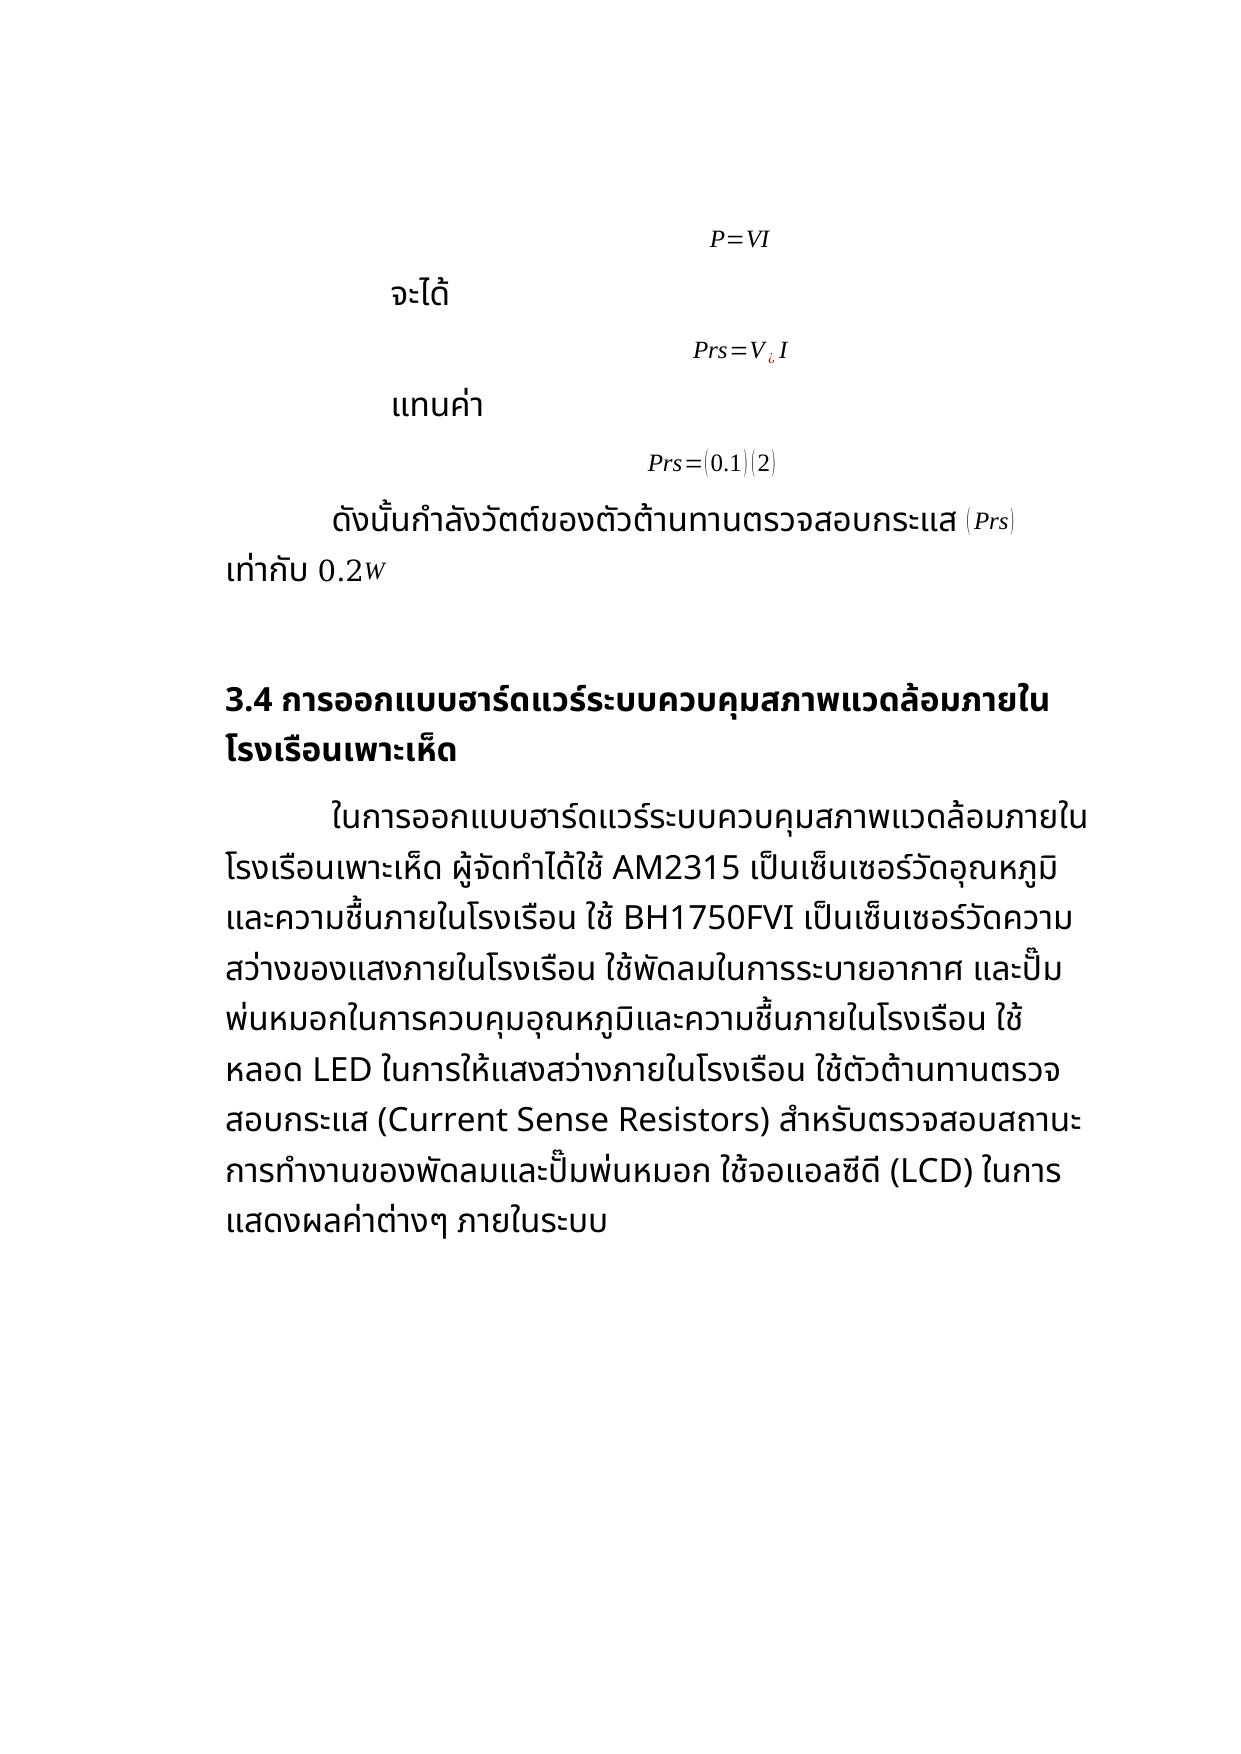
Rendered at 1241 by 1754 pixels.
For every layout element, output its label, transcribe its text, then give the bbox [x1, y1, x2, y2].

text 3.4 การออกแบบฮาร์ดแวร์ระบบควบคุมสภาพแวดล้อมภายในโรงเรือนเพาะเห็ด [225, 675, 1090, 776]
text ในการออกแบบฮาร์ดแวร์ระบบควบคุมสภาพแวดล้อมภายในโรงเรือนเพาะเห็ด ผู้จัดทำได้ใช้ AM2315 เป็นเซ็นเซอร์วัดอุณหภูมิและความชื้นภายในโรงเรือน ใช้ BH1750FVI เป็นเซ็นเซอร์วัดความสว่างของแสงภายในโรงเรือน ใช้พัดลมในการระบายอากาศ และปั๊มพ่นหมอกในการควบคุมอุณหภูมิและความชื้นภายในโรงเรือน ใช้หลอด LED ในการให้แสงสว่างภายในโรงเรือน ใช้ตัวต้านทานตรวจสอบกระแส (Current Sense Resistors) สำหรับตรวจสอบสถานะการทำงานของพัดลมและปั๊มพ่นหมอก ใช้จอแอลซีดี (LCD) ในการแสดงผลค่าต่างๆ ภายในระบบ [225, 793, 1090, 1248]
text จะได้ [225, 270, 1090, 320]
text แทนค่า [225, 381, 1090, 432]
text ดังนั้นกำลังวัตต์ของตัวต้านทานตรวจสอบกระแส เท่ากับ 0.2 [225, 496, 1090, 597]
